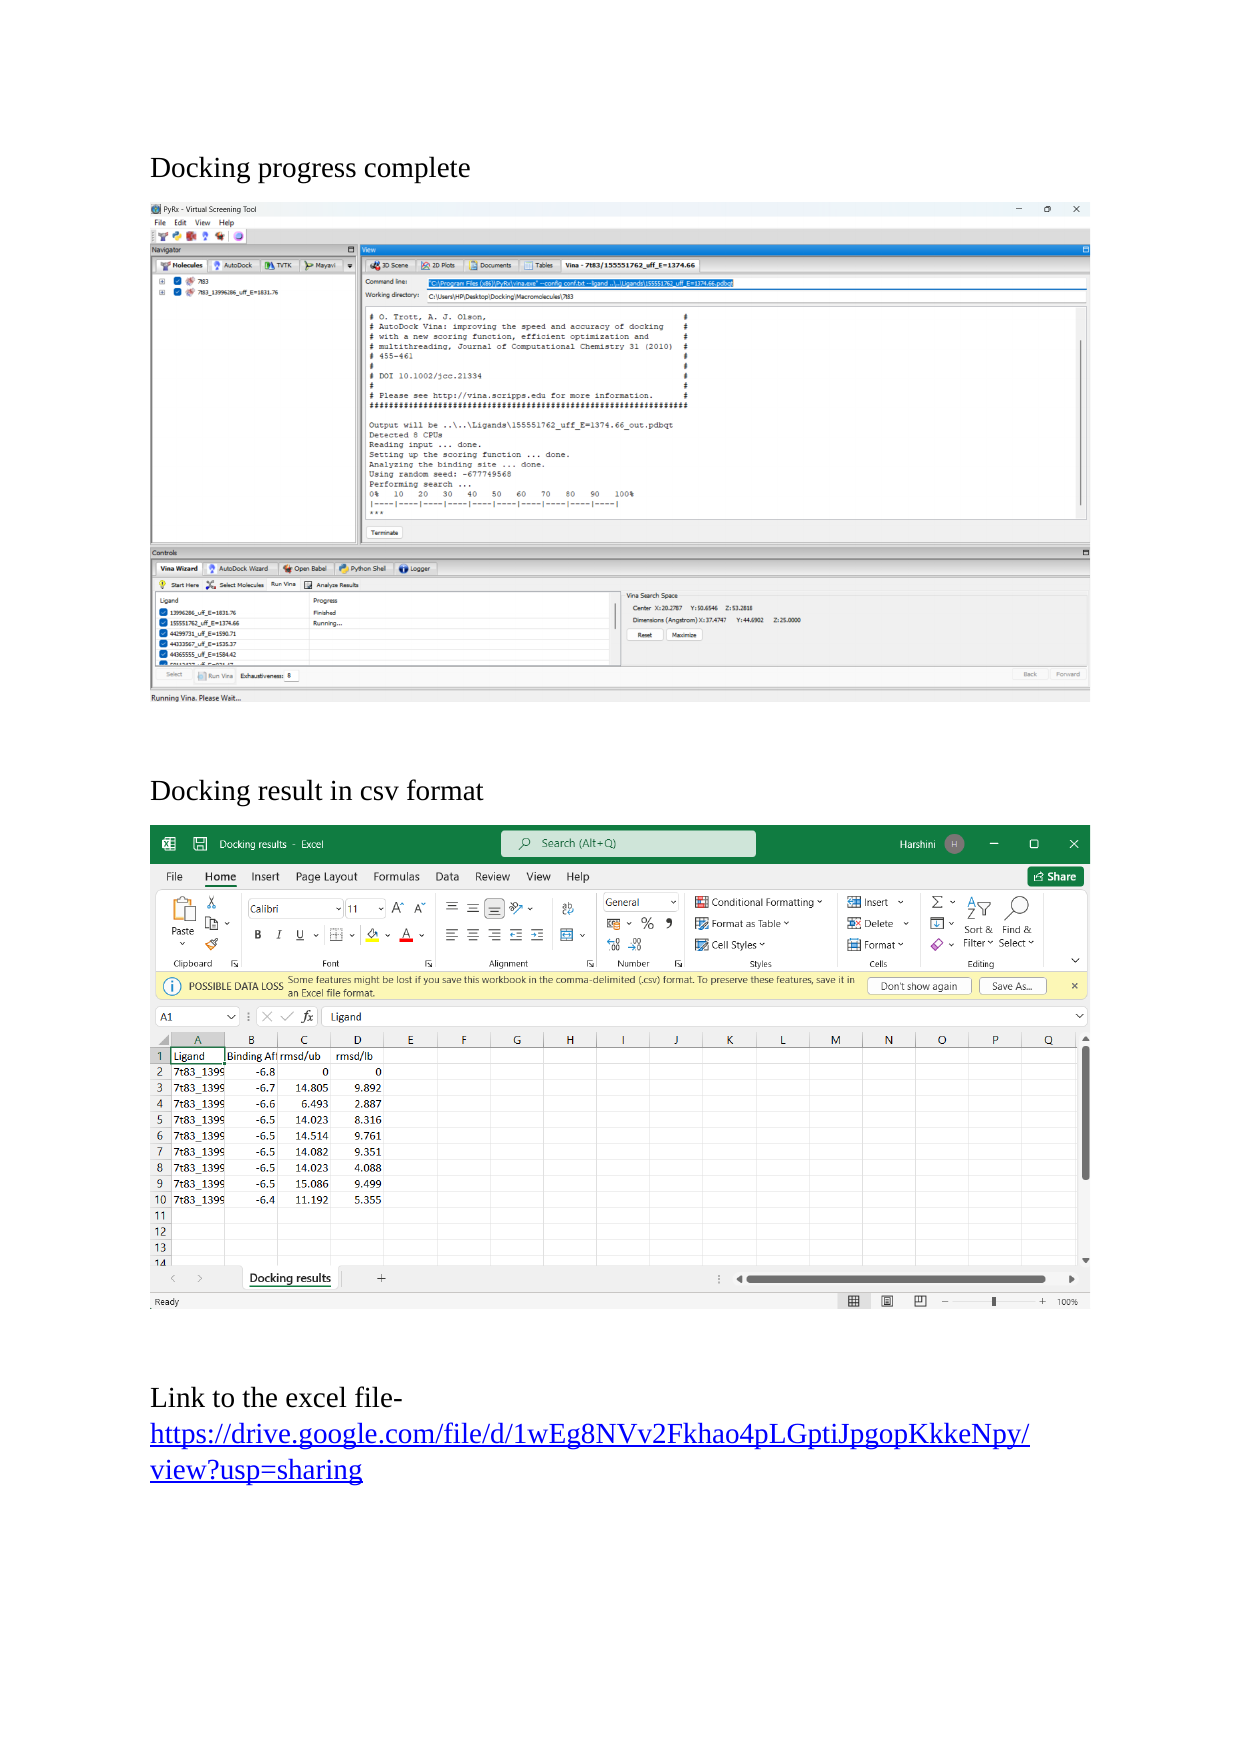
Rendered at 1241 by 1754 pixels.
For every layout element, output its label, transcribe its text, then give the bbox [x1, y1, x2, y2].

text Docking result in csv format [150, 773, 1090, 807]
picture [150, 202, 1091, 702]
picture [150, 825, 1091, 1309]
text Link to the excel file- https://drive.google.com/file/d/1wEg8NVv2Fkhao4pLGptiJpgopKkkeNpy/view?usp=sharing [150, 1380, 1090, 1486]
text Docking progress complete [150, 150, 1090, 183]
